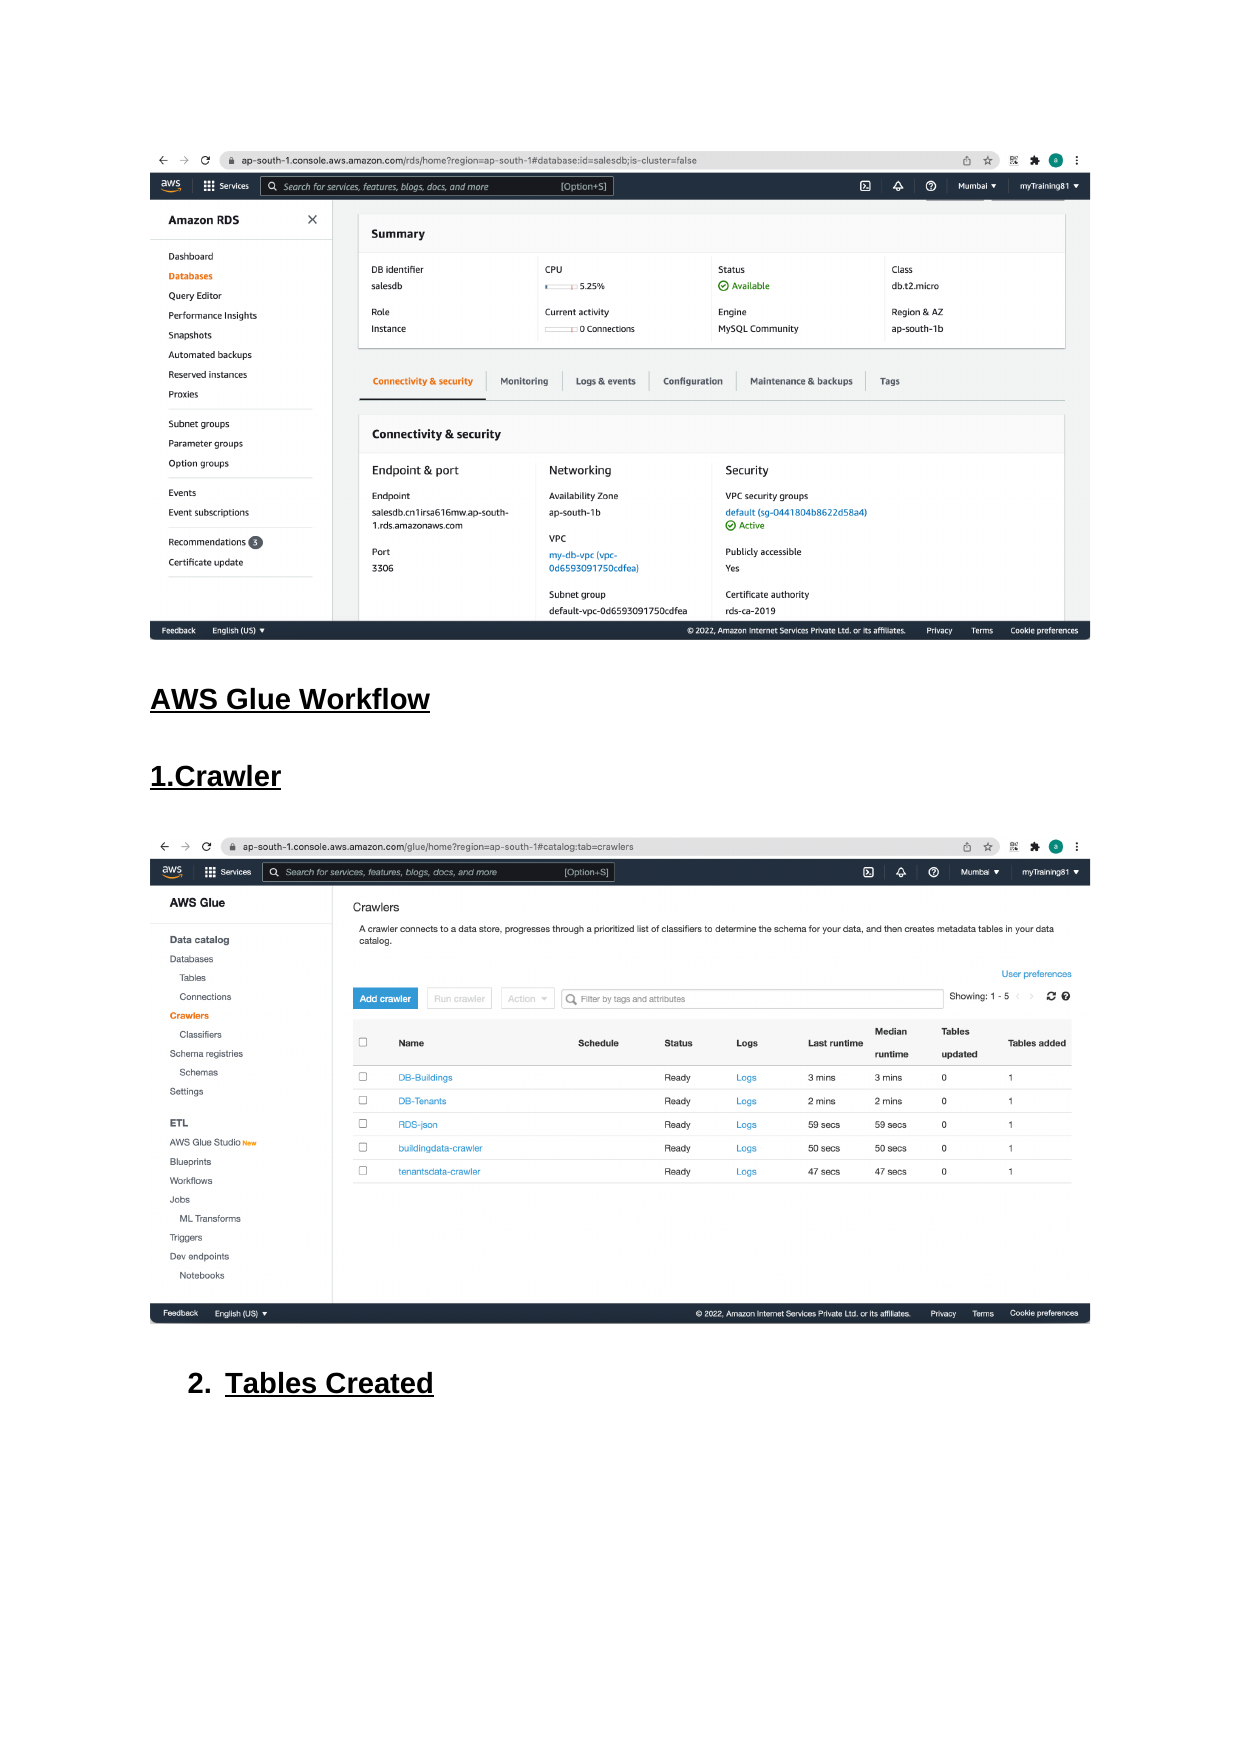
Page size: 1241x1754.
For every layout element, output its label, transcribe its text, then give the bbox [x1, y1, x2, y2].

picture [150, 836, 1091, 1324]
picture [150, 150, 1091, 640]
text 1.Crawler [150, 759, 1090, 793]
text AWS Glue Workflow [150, 682, 1090, 716]
list Tables Created [187, 1366, 1090, 1399]
